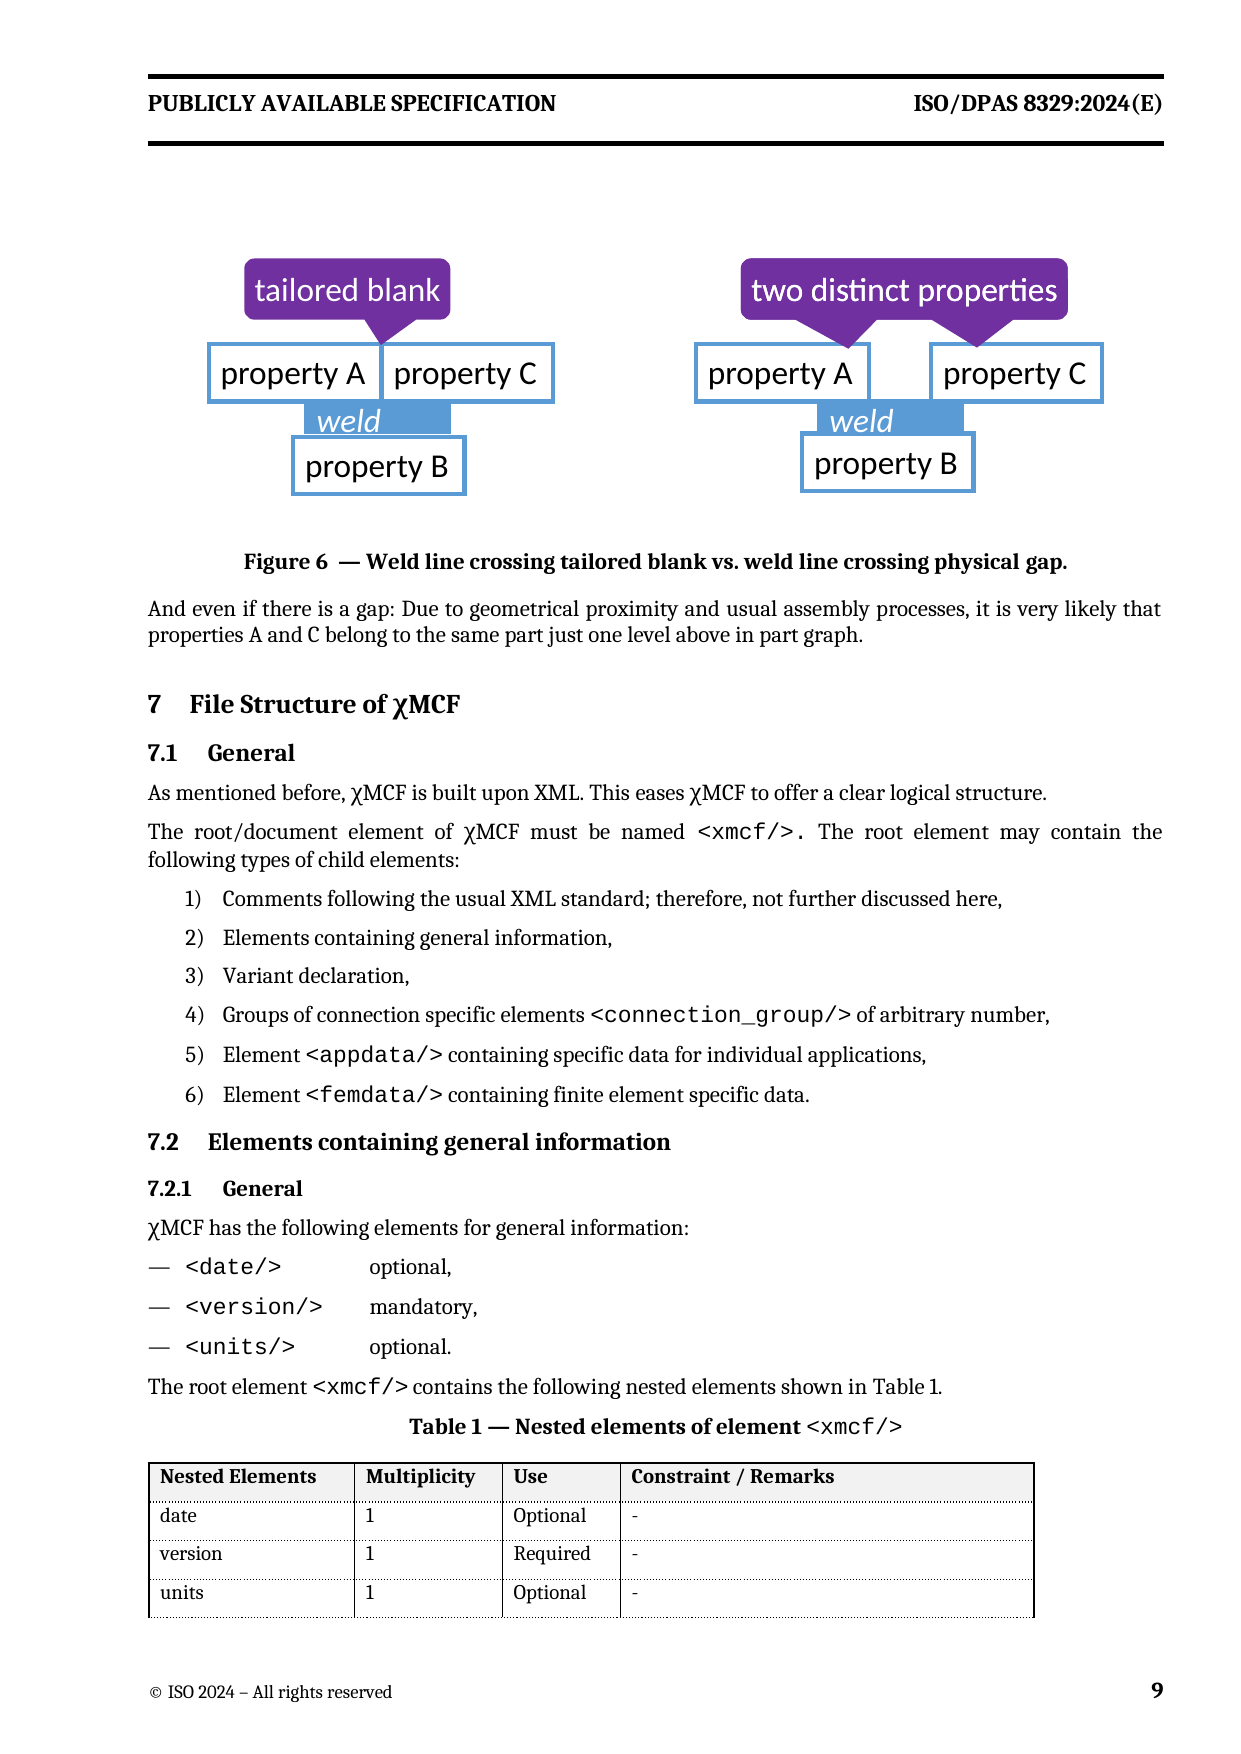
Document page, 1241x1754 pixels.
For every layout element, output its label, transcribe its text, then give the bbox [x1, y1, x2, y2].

list Groups of connection specific elements <connection_group/> of arbitrary number, [185, 1002, 1163, 1029]
text As mentioned before, χMCF is built upon XML. This eases χMCF to offer a clear logical structure. [148, 780, 1163, 807]
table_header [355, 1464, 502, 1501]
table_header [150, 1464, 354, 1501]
text Table 1 — Nested elements of element <xmcf/> [148, 1413, 1163, 1441]
text And even if there is a gap: Due to geometrical proximity and usual assembly processes, it is very likely that properties A and C belong to the same part just one level above in part graph. [148, 596, 1163, 648]
list <date/> optional, [148, 1253, 1163, 1281]
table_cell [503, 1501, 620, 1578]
list Element <appdata/> containing specific data for individual applications, [185, 1042, 1163, 1069]
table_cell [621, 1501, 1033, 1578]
subtitle Elements containing general information [148, 1128, 1163, 1157]
subtitle General [148, 739, 1163, 768]
list Element <femdata/> containing finite element specific data. [185, 1082, 1163, 1109]
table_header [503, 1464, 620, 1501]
list Variant declaration, [185, 963, 1163, 989]
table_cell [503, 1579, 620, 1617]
text The root/document element of χMCF must be named <xmcf/>. The root element may contain the following types of child elements: [148, 819, 1163, 873]
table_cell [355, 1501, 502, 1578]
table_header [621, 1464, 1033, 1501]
list <version/> mandatory, [148, 1293, 1163, 1321]
subtitle General [148, 1176, 1163, 1202]
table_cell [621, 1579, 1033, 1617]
list Elements containing general information, [185, 924, 1163, 951]
subtitle File Structure of χMCF [148, 689, 1163, 720]
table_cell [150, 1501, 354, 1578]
list <units/> optional. [148, 1333, 1163, 1361]
list Comments following the usual XML standard; therefore, not further discussed here, [185, 885, 1163, 912]
text The root element <xmcf/> contains the following nested elements shown in Table 1. [148, 1373, 1163, 1401]
text Figure 6 — Weld line crossing tailored blank vs. weld line crossing physical gap. [148, 548, 1163, 575]
text χMCF has the following elements for general information: [148, 1214, 1163, 1241]
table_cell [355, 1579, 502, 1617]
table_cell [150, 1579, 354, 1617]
